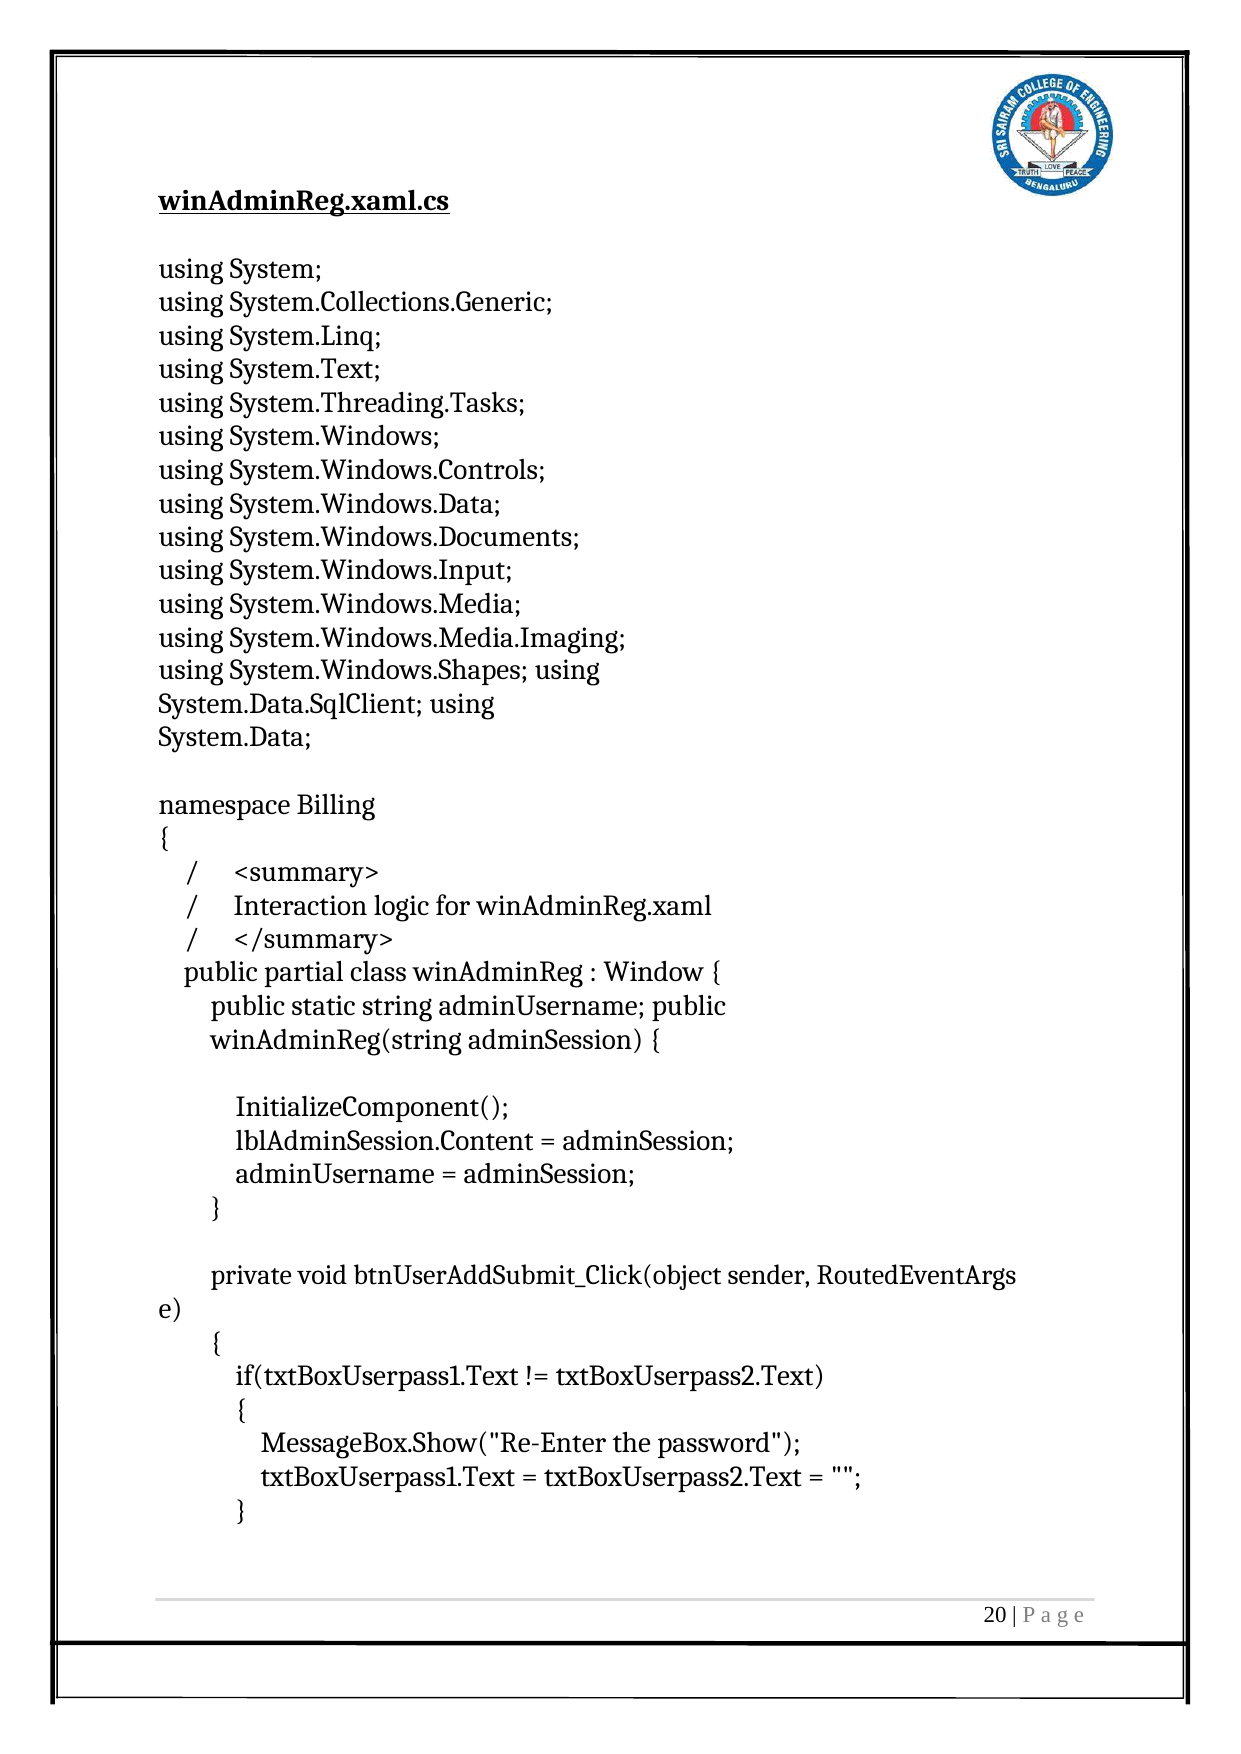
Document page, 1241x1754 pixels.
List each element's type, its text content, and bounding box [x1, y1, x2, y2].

text using System; [158, 252, 1090, 285]
text using System.Windows.Input; [158, 553, 1090, 587]
text MessageBox.Show("Re-Enter the password"); txtBoxUserpass1.Text = txtBoxUserpass2.Text = ""; [260, 1427, 894, 1494]
text using System.Windows; [158, 419, 1090, 453]
text } [235, 1494, 1090, 1527]
text { [210, 1326, 1090, 1359]
text { [158, 822, 1090, 855]
text 20 | P a g e [983, 1601, 1090, 1627]
text private void btnUserAddSubmit_Click(object sender, RoutedEventArgs [210, 1259, 1090, 1291]
picture [990, 72, 1114, 197]
text e) [158, 1293, 1090, 1326]
text using System.Windows.Media; [158, 587, 1090, 621]
text winAdminReg.xaml.cs [158, 184, 1090, 218]
text using System.Linq; [158, 319, 1090, 352]
text using System.Windows.Controls; [158, 453, 1090, 487]
text { [235, 1393, 1090, 1426]
text namespace Billing [158, 788, 1090, 822]
text InitializeComponent(); lblAdminSession.Content = adminSession; adminUsername = adminSession; [235, 1090, 759, 1191]
text public static string adminUsername; public winAdminReg(string adminSession) { [210, 989, 747, 1056]
text using System.Threading.Tasks; [158, 386, 1090, 419]
list <summary> [184, 855, 1090, 889]
text using System.Windows.Media.Imaging; using System.Windows.Shapes; using System.Data.SqlClient; using System.Data; [158, 621, 644, 753]
list </summary> [184, 922, 1090, 956]
list Interaction logic for winAdminReg.xaml [184, 889, 1090, 922]
text public partial class winAdminReg : Window { [183, 956, 726, 989]
text using System.Windows.Data; [158, 487, 1090, 520]
text using System.Collections.Generic; [158, 286, 1090, 319]
text } [210, 1191, 1090, 1225]
text using System.Text; [158, 352, 1090, 386]
text if(txtBoxUserpass1.Text != txtBoxUserpass2.Text) [235, 1359, 1090, 1393]
text using System.Windows.Documents; [158, 520, 1090, 553]
